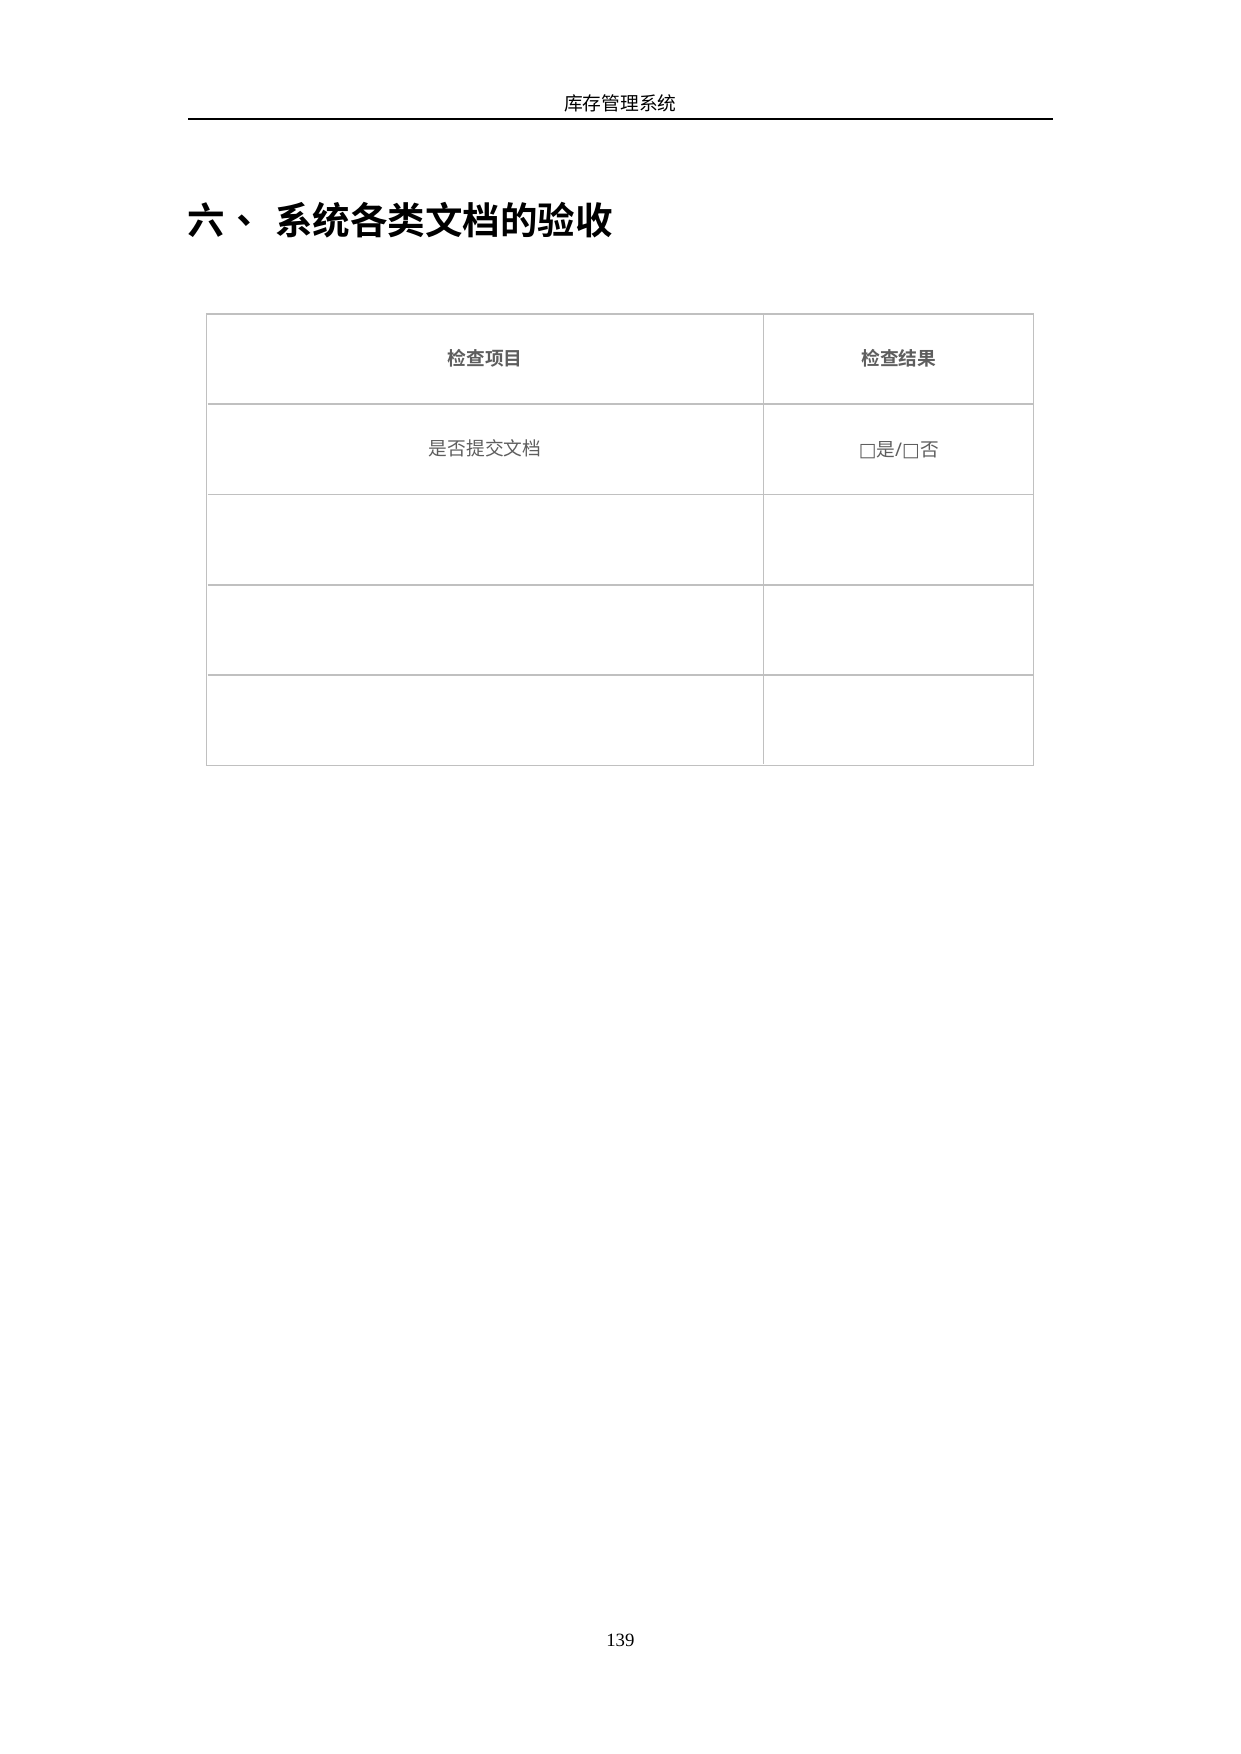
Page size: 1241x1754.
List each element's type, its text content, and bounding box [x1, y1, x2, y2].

table_cell [207, 585, 763, 674]
subtitle 系统各类文档的验收 [187, 189, 1053, 254]
table_header 检查结果 [764, 315, 1033, 403]
table_cell □是/□否 [764, 405, 1033, 493]
table_cell [764, 676, 1033, 764]
table_cell 是否提交文档 [207, 404, 763, 493]
table_cell [764, 586, 1033, 674]
table_cell [764, 495, 1033, 584]
table_header 检查项目 [207, 315, 763, 403]
table_cell [207, 675, 763, 764]
table_cell [207, 495, 763, 584]
